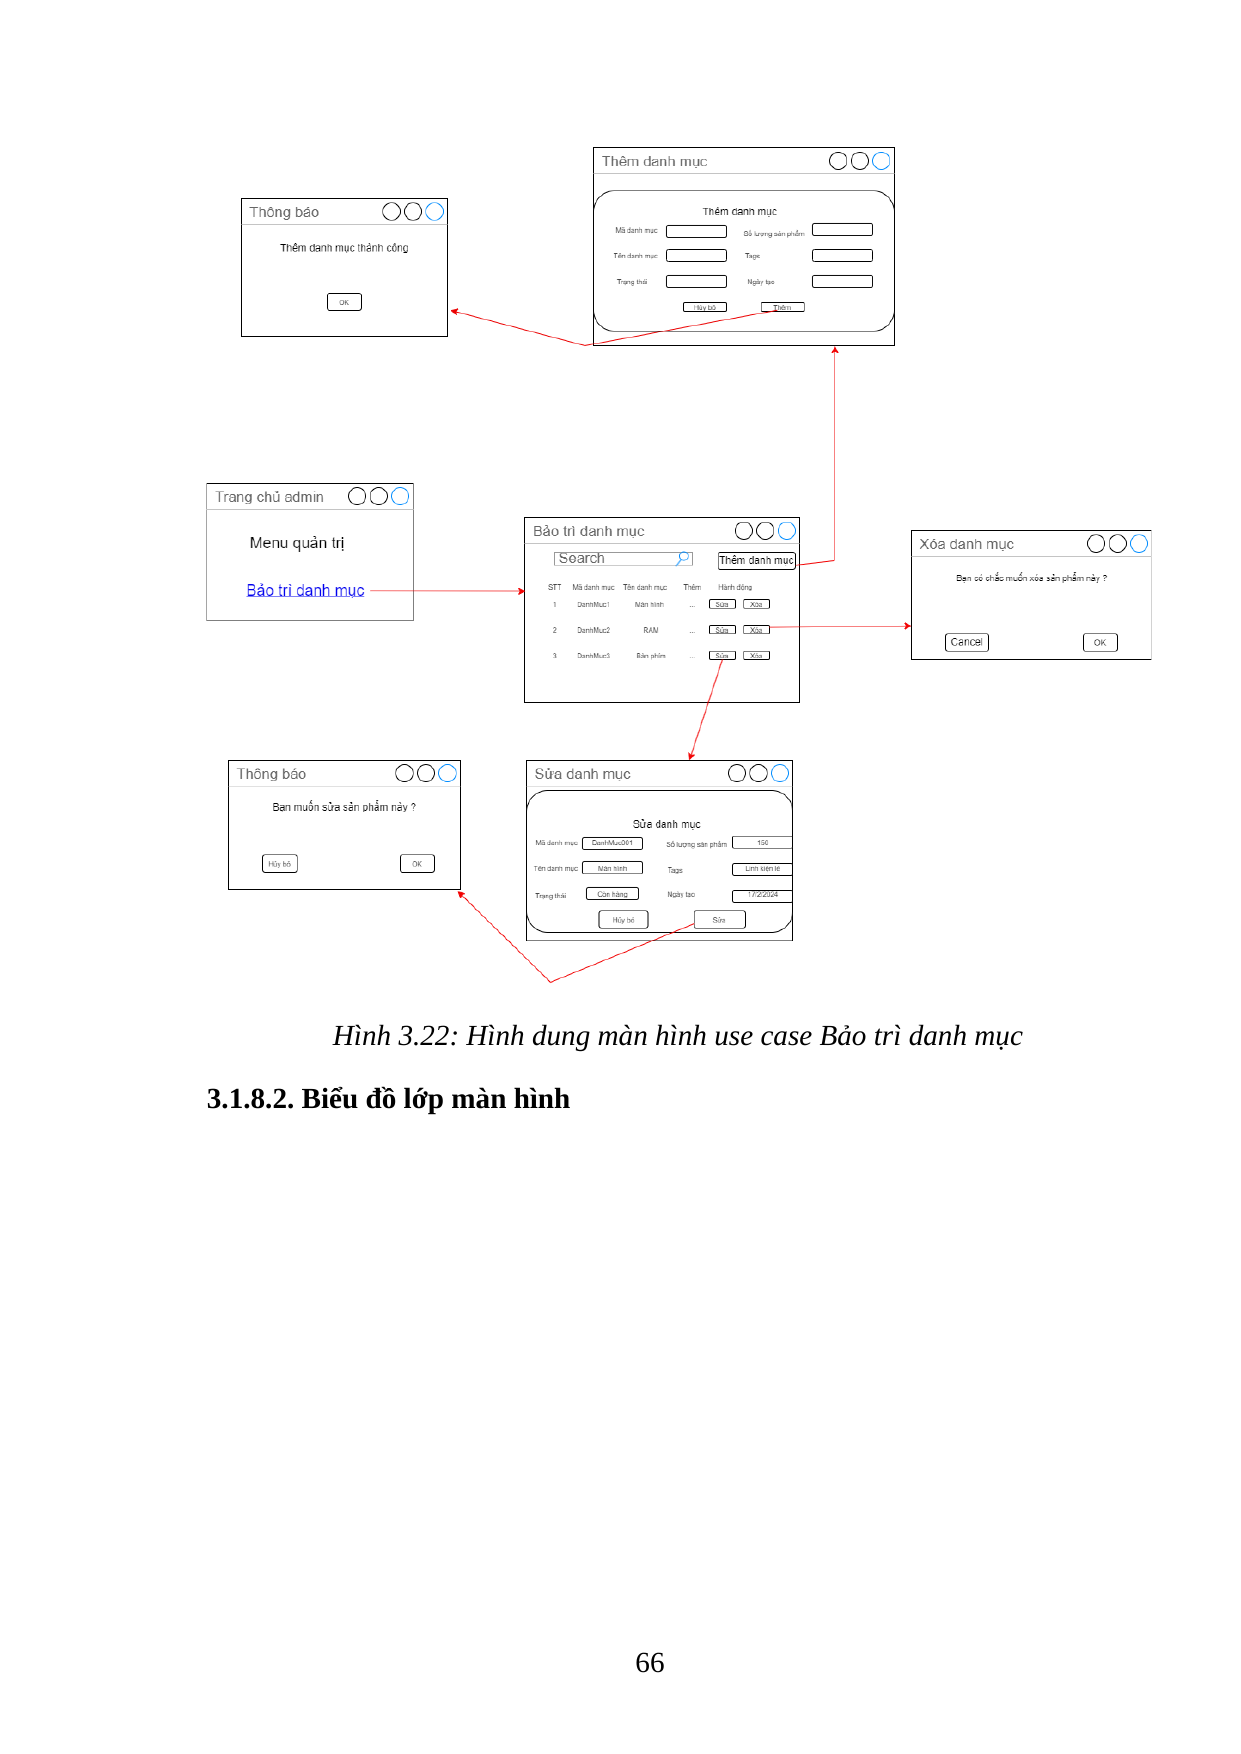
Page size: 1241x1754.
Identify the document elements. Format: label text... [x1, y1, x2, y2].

text 3.1.8.2. Biểu đồ lớp màn hình [207, 1081, 1093, 1115]
picture [206, 147, 1152, 990]
subtitle Hình 3.22: Hình dung màn hình use case Bảo trì danh mục [266, 1018, 1093, 1052]
